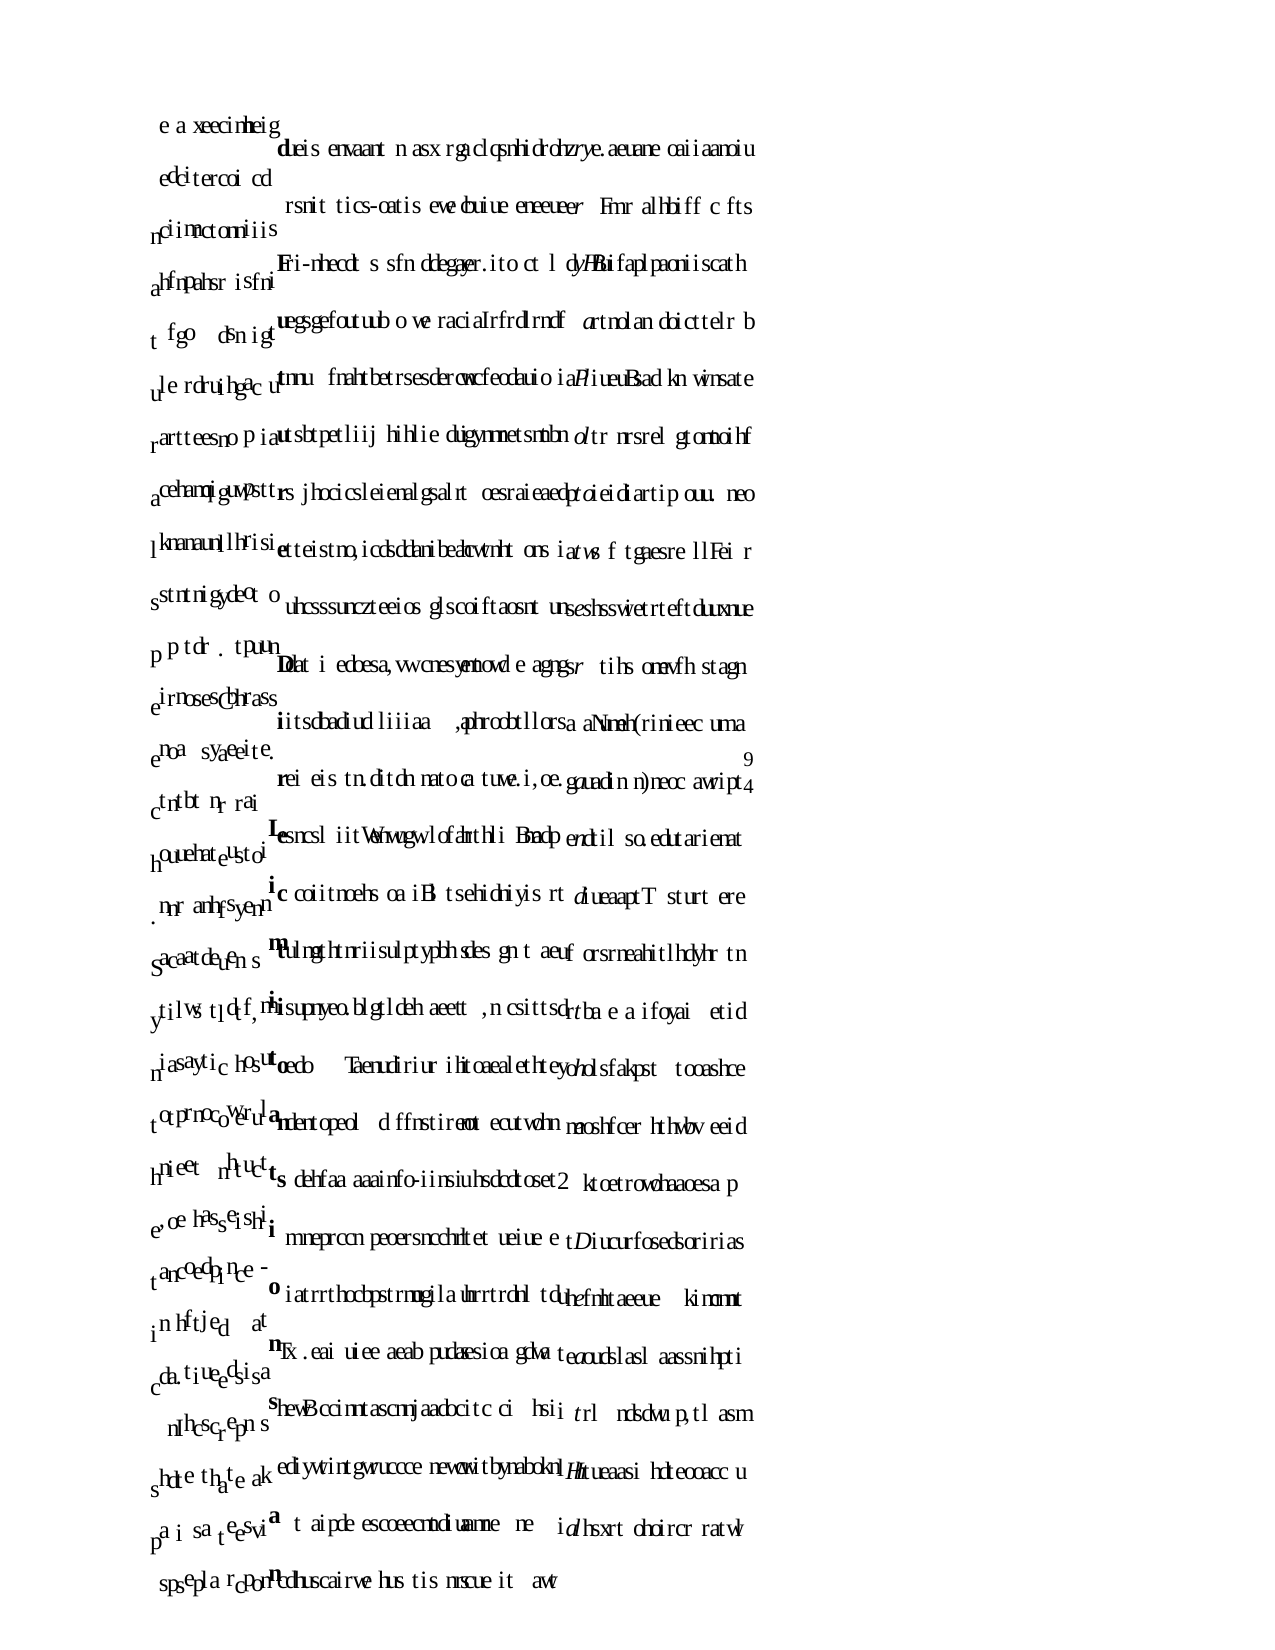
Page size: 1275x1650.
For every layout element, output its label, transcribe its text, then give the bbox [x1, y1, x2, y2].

text Limitations and Future Directions The current studies used mixed designs that included a within-subjects component. By using this design there was the possibility of practice effects as the participant continued into each individual condition. To counteract this, counterbalancing was utilized. While a between-subjects design appears to be ideal in studies such as these, it would not account for individual differences in shadowing performance as well as a within-subjects design can. By using a mixed design all participants were able to be included regardless of their shadowing accuracy, as their accuracy with each stimulus was being compared to their accuracy with the other stimuli. If not for this, a strict requirement would need to be set for shadowing accuracy in order to be included in the data set. By setting an inclusion limit it would be detrimental, as those who are not as good at the task would be unrepresented in the findings. [268, 111, 565, 1600]
text Study 2 utilized a passage from the Harry Potter and the Deathly Hallows audiobook for the British Natural stimulus. Future studies should examine if similar effects are found when an actual natural British speaker reads a passage (not a professional narrator). This would help determine if those who had listened to the audiobook previously had a training effect that was specific to the audiobooks, or if it would carry over into a stimulus with a similar accent. Future research can also examine the impact of training participants with the unattended stimulus before [557, 111, 752, 1548]
text natural speech. Synthetic speech lacks intonation, and has different pronunciation and pacing than natural speech. It is important to be aware of the extra demands that synthetic speech requires and to adjust alerts using synthetic speech accordingly. Careful consideration should be used when determining whether synthetic speech is appropriate for use in specific situations, such as avoiding its use in multi-tasking situations. [150, 111, 277, 1599]
